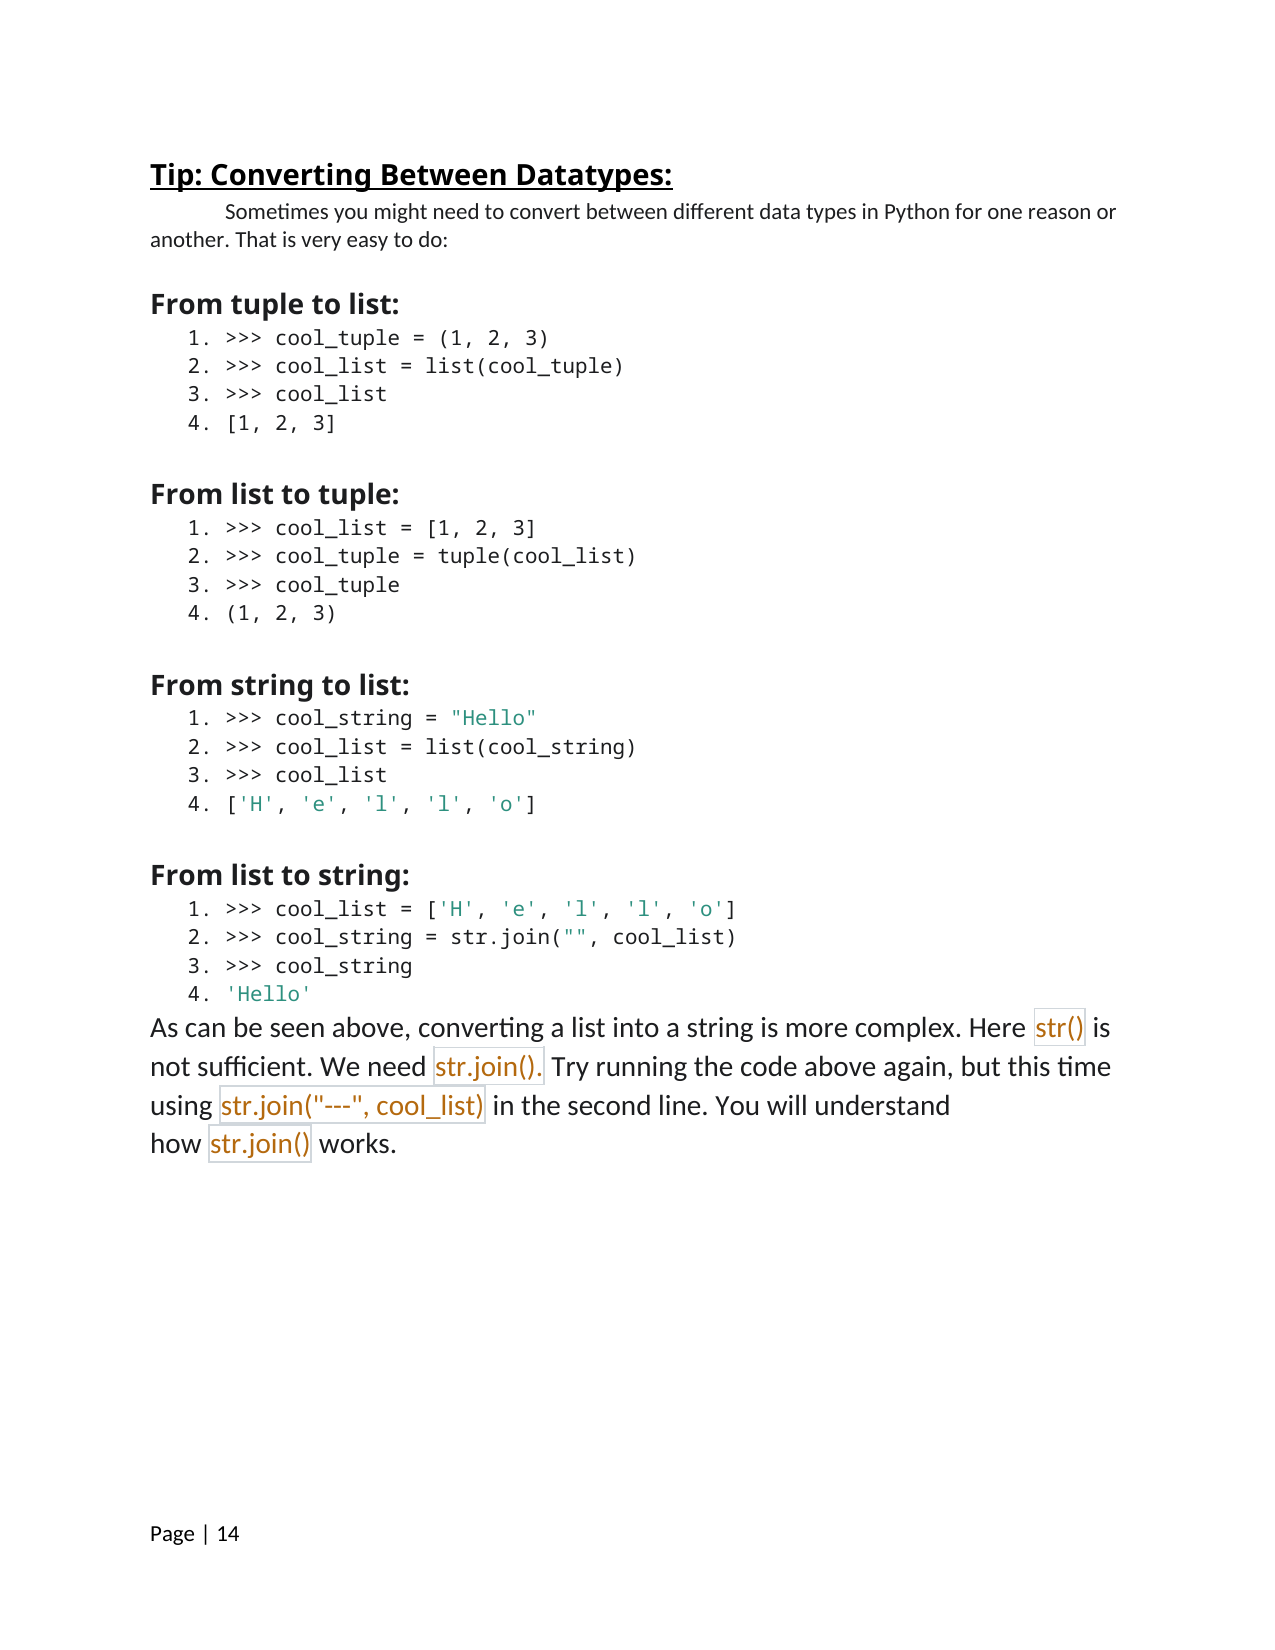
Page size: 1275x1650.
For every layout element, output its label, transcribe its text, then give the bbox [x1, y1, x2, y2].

text From string to list: [150, 665, 1125, 703]
text From tuple to list: [150, 284, 1125, 323]
list >>> cool_list = list(cool_string) [187, 732, 1125, 760]
list >>> cool_list [187, 379, 1125, 408]
list >>> cool_string = "Hello" [187, 703, 1125, 732]
list >>> cool_list = ['H', 'e', 'l', 'l', 'o'] [187, 894, 1125, 922]
text From list to string: [150, 856, 1125, 894]
text From list to tuple: [150, 475, 1125, 513]
list (1, 2, 3) [187, 598, 1125, 627]
list >>> cool_tuple = tuple(cool_list) [187, 541, 1125, 570]
list ['H', 'e', 'l', 'l', 'o'] [187, 789, 1125, 817]
list >>> cool_list [187, 760, 1125, 789]
list >>> cool_tuple = (1, 2, 3) [187, 323, 1125, 351]
list >>> cool_tuple [187, 570, 1125, 598]
list [1, 2, 3] [187, 408, 1125, 436]
text As can be seen above, converting a list into a string is more complex. Here str() is not sufficient. We need str.join(). Try running the code above again, but this time using str.join("---", cool_list) in the second line. You will understand how str.join() works. [150, 1008, 1125, 1163]
subtitle Tip: Converting Between Datatypes: [150, 154, 1125, 194]
list >>> cool_list = [1, 2, 3] [187, 513, 1125, 541]
list 'Hello' [187, 979, 1125, 1008]
text Sometimes you might need to convert between different data types in Python for one reason or another. That is very easy to do: [150, 197, 1125, 253]
list >>> cool_list = list(cool_tuple) [187, 351, 1125, 379]
list >>> cool_string = str.join("", cool_list) [187, 922, 1125, 951]
list >>> cool_string [187, 951, 1125, 979]
